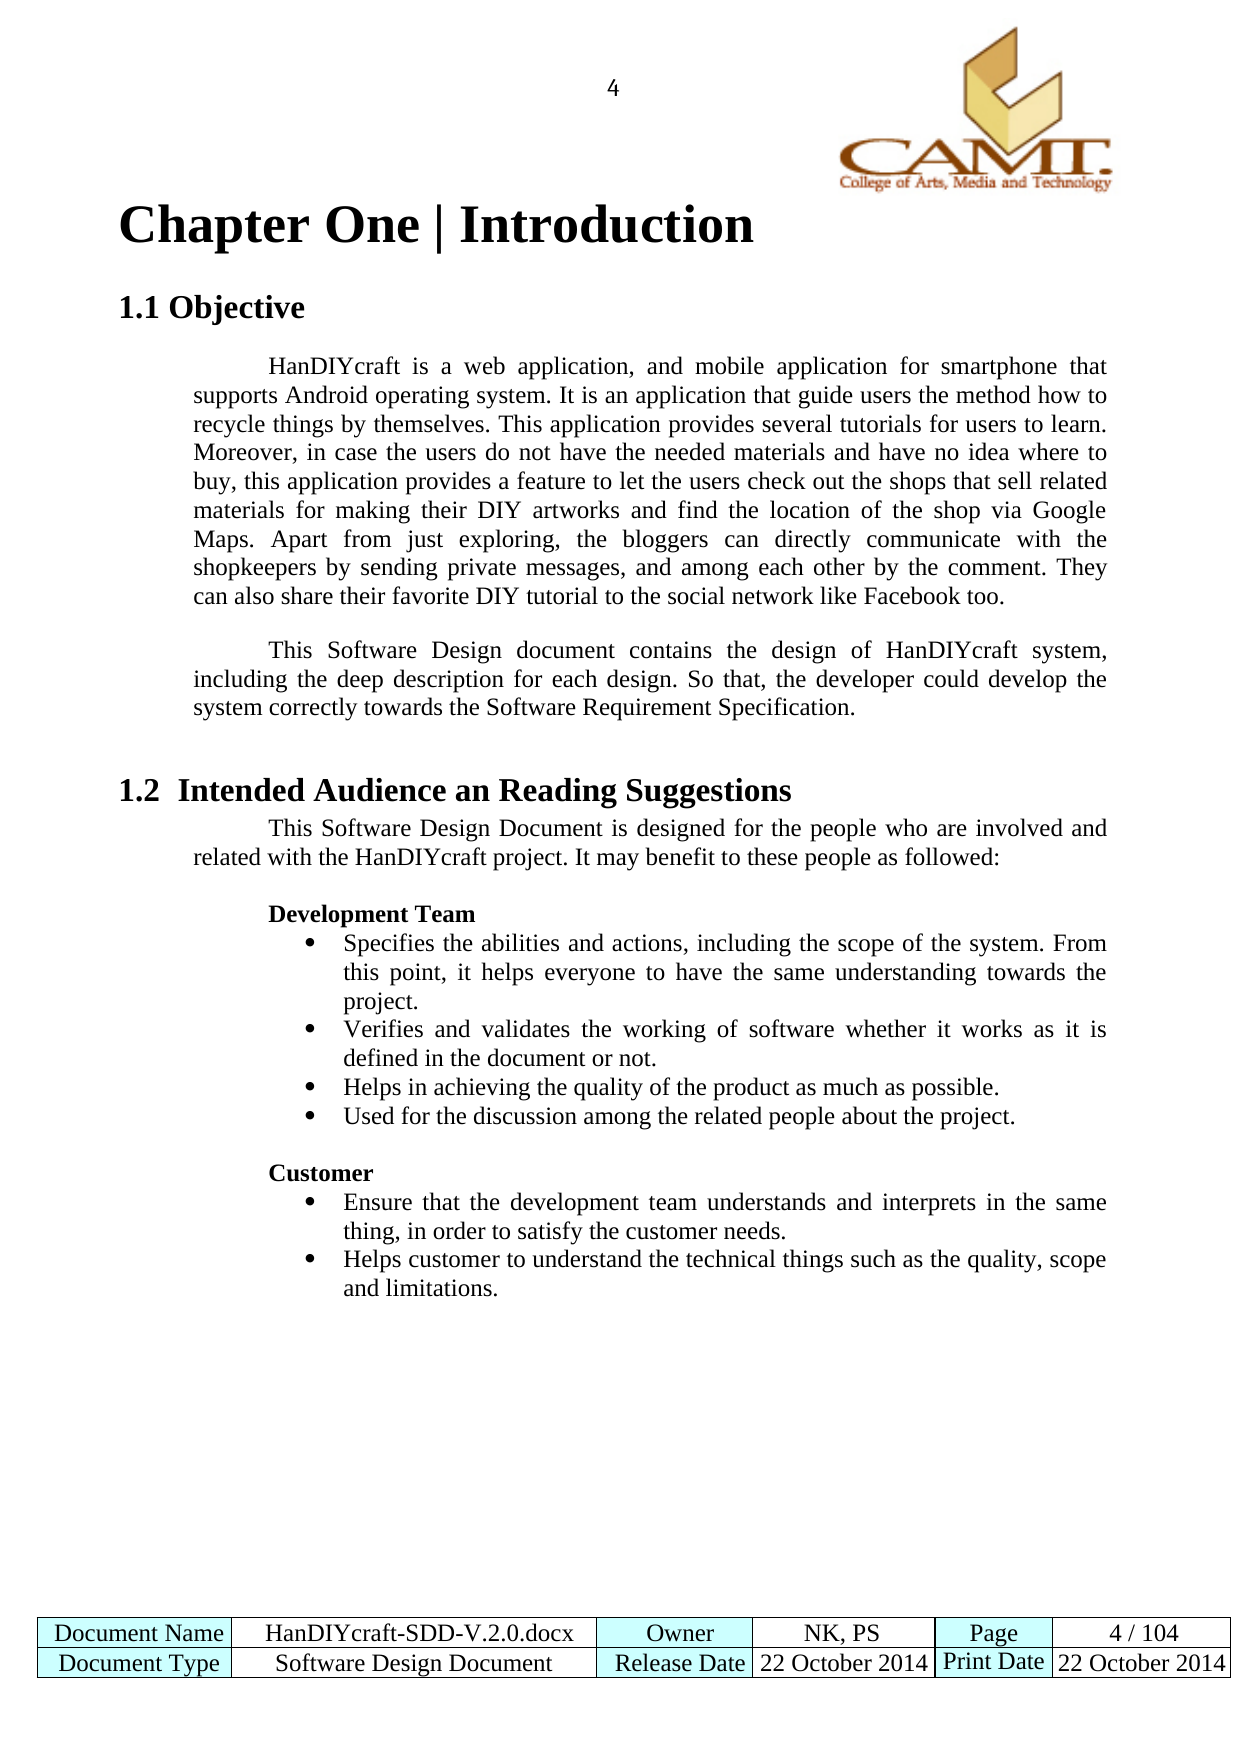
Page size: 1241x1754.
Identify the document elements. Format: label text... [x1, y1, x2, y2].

list Development Team [193, 899, 1108, 928]
list Intended Audience an Reading Suggestions [118, 770, 1108, 808]
list Helps customer to understand the technical things such as the quality, scope and limitations. [306, 1244, 1108, 1302]
text Chapter One | Introduction [118, 192, 1108, 254]
text 1.1 Objective [118, 288, 1108, 326]
picture [755, 18, 1221, 207]
text This Software Design document contains the design of HanDIYcraft system, including the deep description for each design. So that, the developer could develop the system correctly towards the Software Requirement Specification. [193, 635, 1108, 721]
list Verifies and validates the working of software whether it works as it is defined in the document or not. [306, 1014, 1108, 1072]
text HanDIYcraft is a web application, and mobile application for smartphone that supports Android operating system. It is an application that guide users the method how to recycle things by themselves. This application provides several tutorials for users to learn. Moreover, in case the users do not have the needed materials and have no idea where to buy, this application provides a feature to let the users check out the shops that sell related materials for making their DIY artworks and find the location of the shop via Google Maps. Apart from just exploring, the bloggers can directly communicate with the shopkeepers by sending private messages, and among each other by the comment. They can also share their favorite DIY tutorial to the social network like Facebook too. [193, 351, 1108, 610]
list Used for the discussion among the related people about the project. [306, 1101, 1108, 1129]
list Customer [193, 1158, 1108, 1187]
list Specifies the abilities and actions, including the scope of the system. From this point, it helps everyone to have the same understanding towards the project. [306, 928, 1108, 1014]
list Ensure that the development team understands and interprets in the same thing, in order to satisfy the customer needs. [306, 1187, 1108, 1244]
list Helps in achieving the quality of the product as much as possible. [306, 1072, 1108, 1101]
list This Software Design Document is designed for the people who are involved and related with the HanDIYcraft project. It may benefit to these people as followed: [193, 813, 1108, 871]
